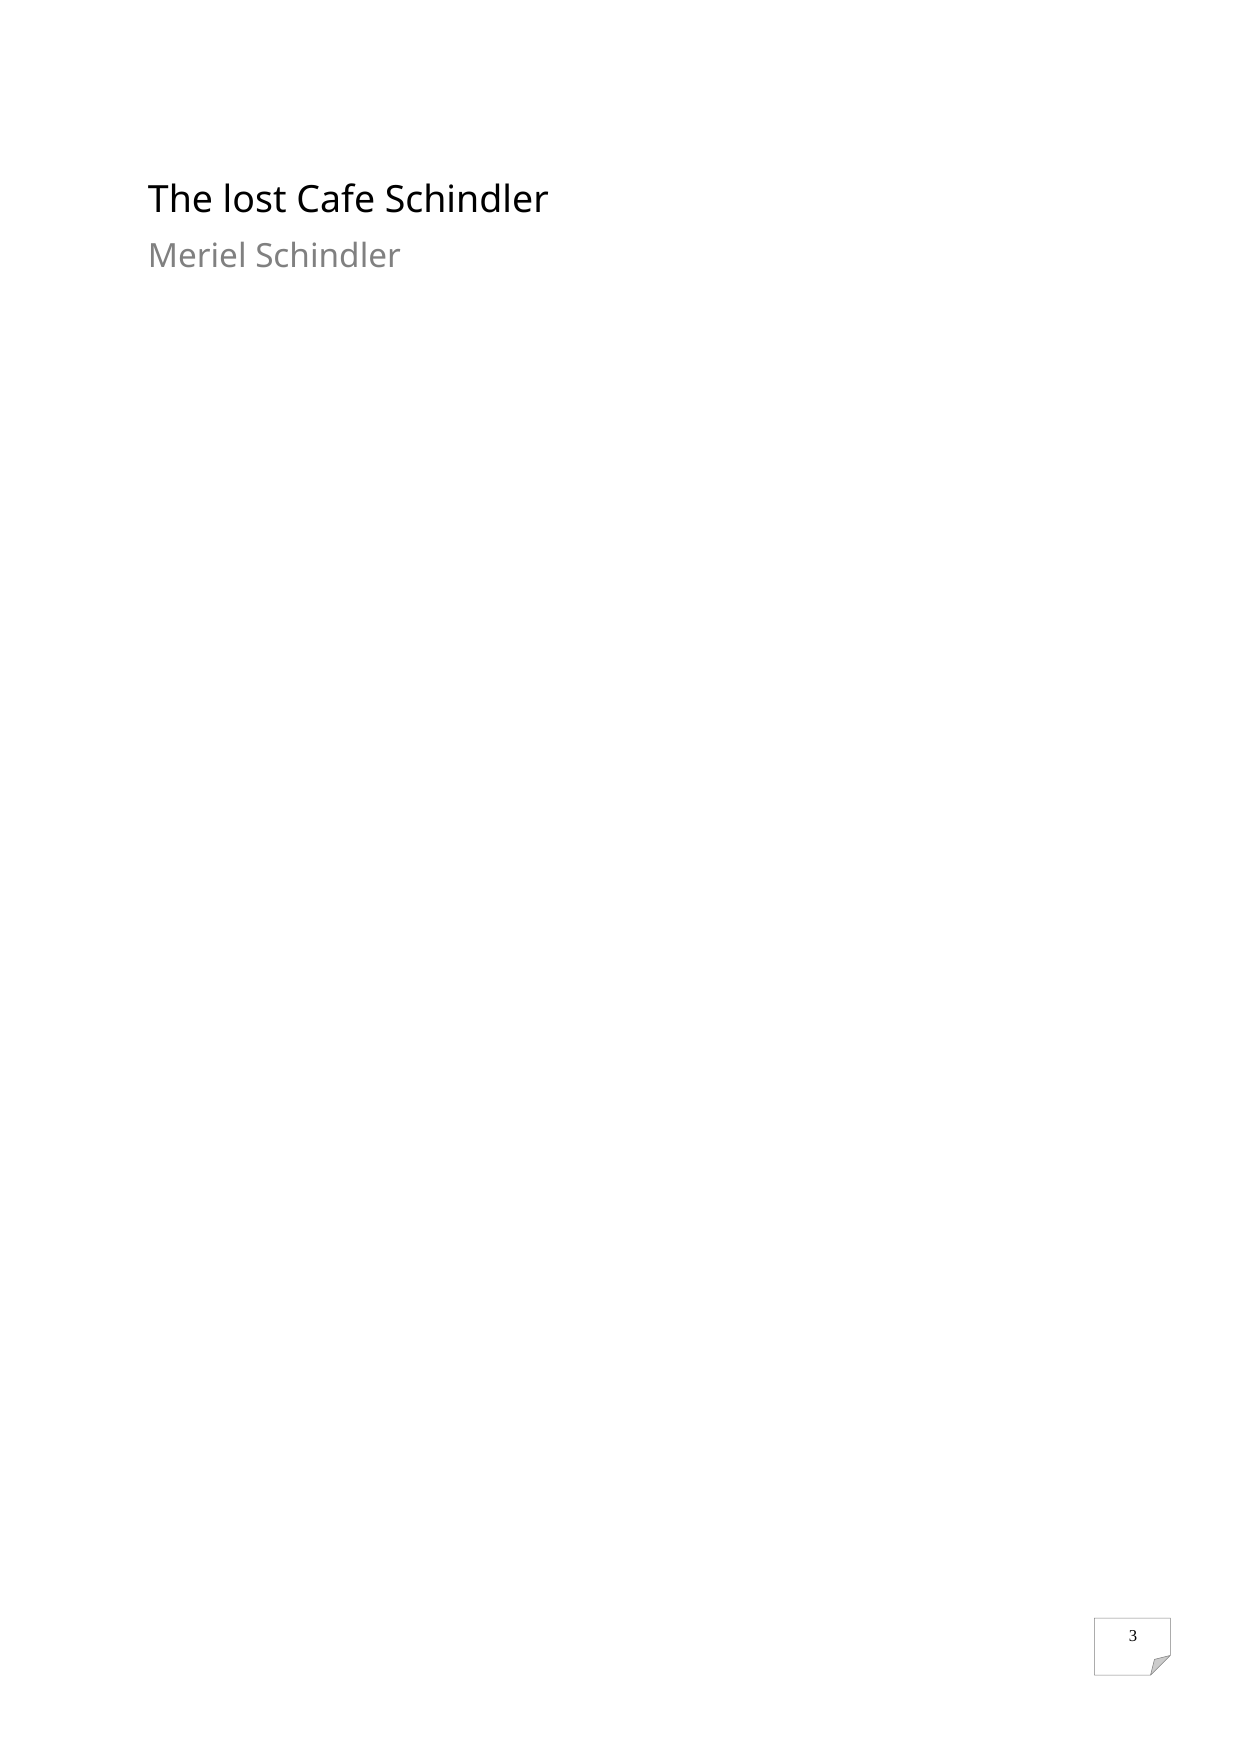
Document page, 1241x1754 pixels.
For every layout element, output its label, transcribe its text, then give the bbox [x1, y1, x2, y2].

subtitle The lost Cafe Schindler [148, 173, 1093, 224]
subtitle Meriel Schindler [148, 232, 1093, 277]
